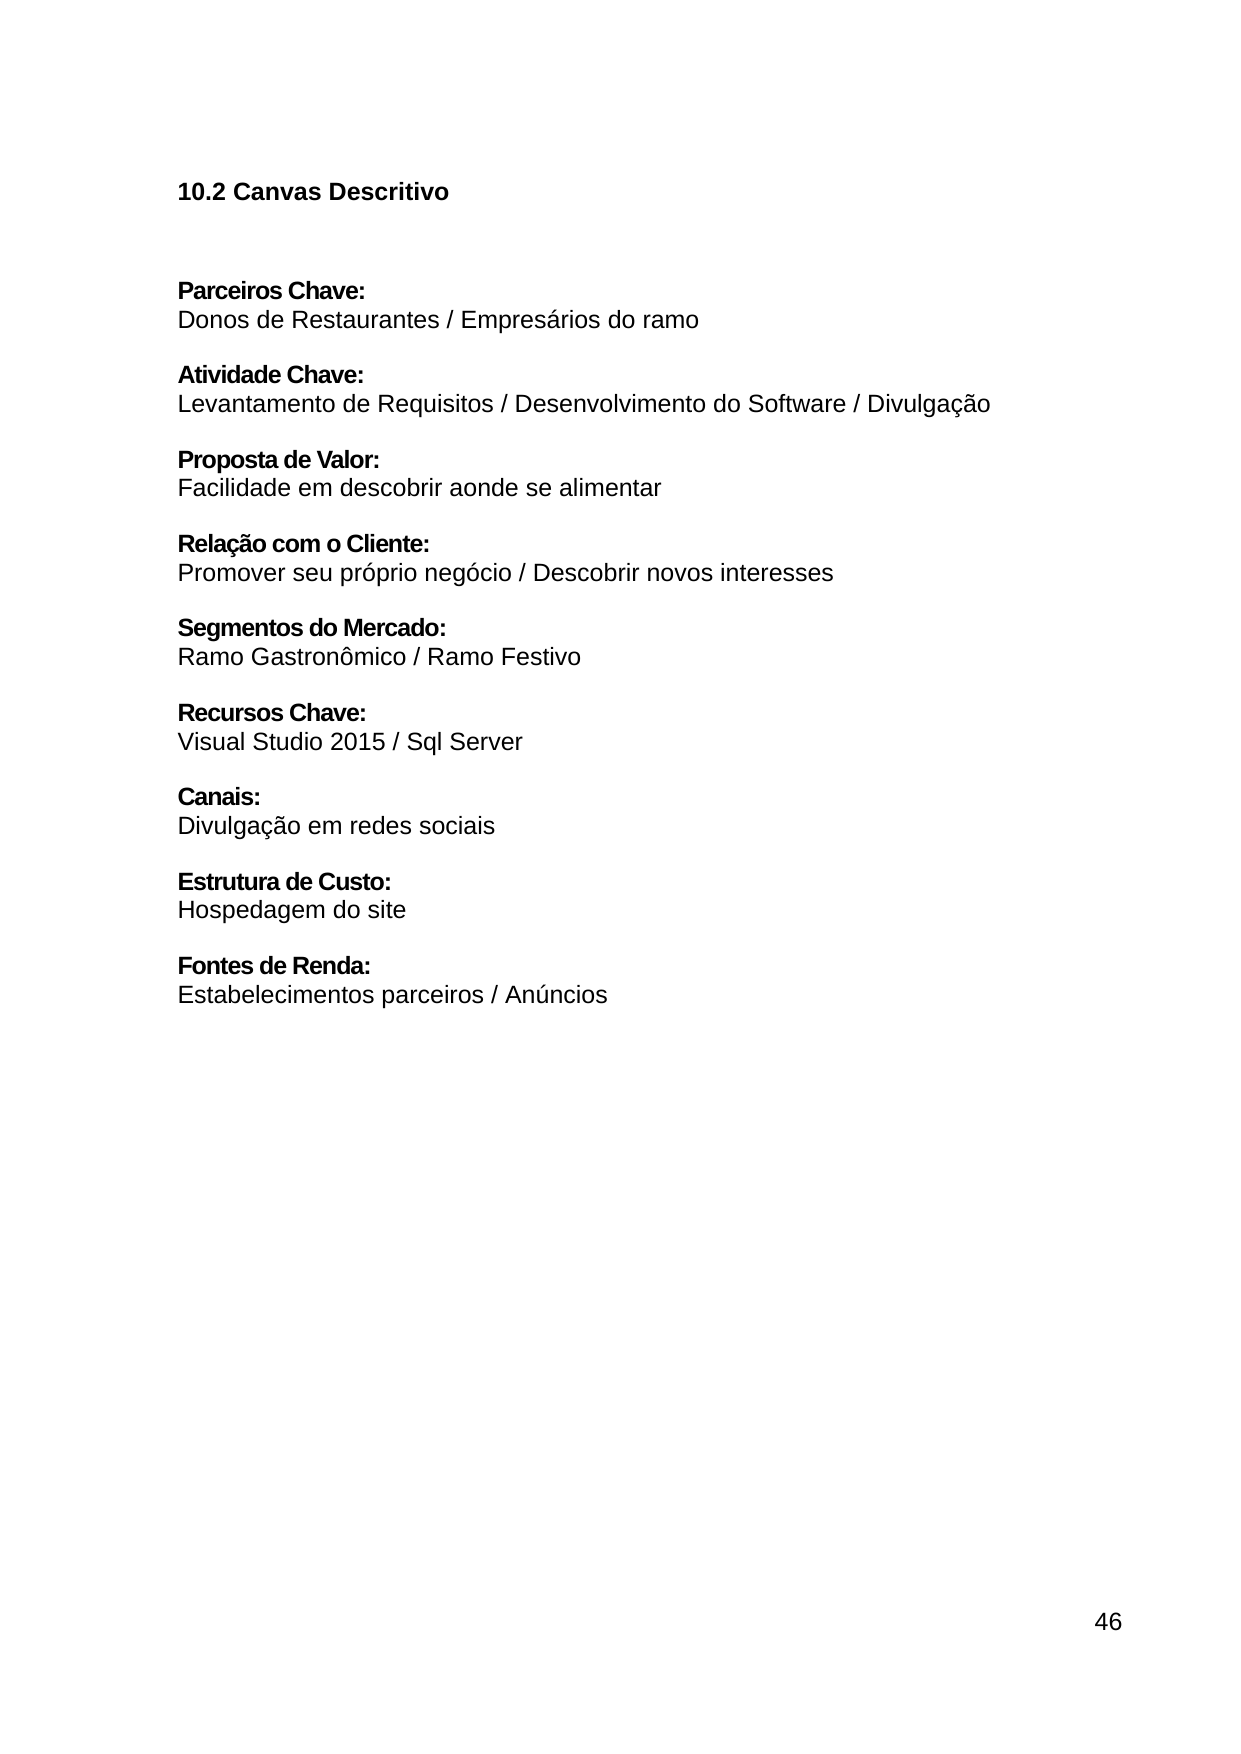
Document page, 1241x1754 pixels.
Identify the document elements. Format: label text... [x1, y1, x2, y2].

text Facilidade em descobrir aonde se alimentar [177, 473, 1122, 502]
title Canais: [177, 782, 1122, 811]
title Estrutura de Custo: [177, 867, 1122, 895]
title Parceiros Chave: [177, 276, 1122, 305]
text Levantamento de Requisitos / Desenvolvimento do Software / Divulgação [177, 389, 1122, 418]
title Proposta de Valor: [177, 445, 1122, 473]
title Atividade Chave: [177, 360, 1122, 389]
title Relação com o Cliente: [177, 529, 1122, 558]
subtitle 10.2 Canvas Descritivo [177, 177, 1122, 206]
text Estabelecimentos parceiros / Anúncios [177, 980, 1122, 1008]
text Ramo Gastronômico / Ramo Festivo [177, 642, 1122, 671]
title Recursos Chave: [177, 698, 1122, 727]
text Donos de Restaurantes / Empresários do ramo [177, 305, 1122, 333]
text Visual Studio 2015 / Sql Server [177, 727, 1122, 755]
text Divulgação em redes sociais [177, 811, 1122, 840]
text Promover seu próprio negócio / Descobrir novos interesses [177, 558, 1122, 587]
title Segmentos do Mercado: [177, 613, 1122, 642]
text Hospedagem do site [177, 895, 1122, 924]
title Fontes de Renda: [177, 951, 1122, 980]
